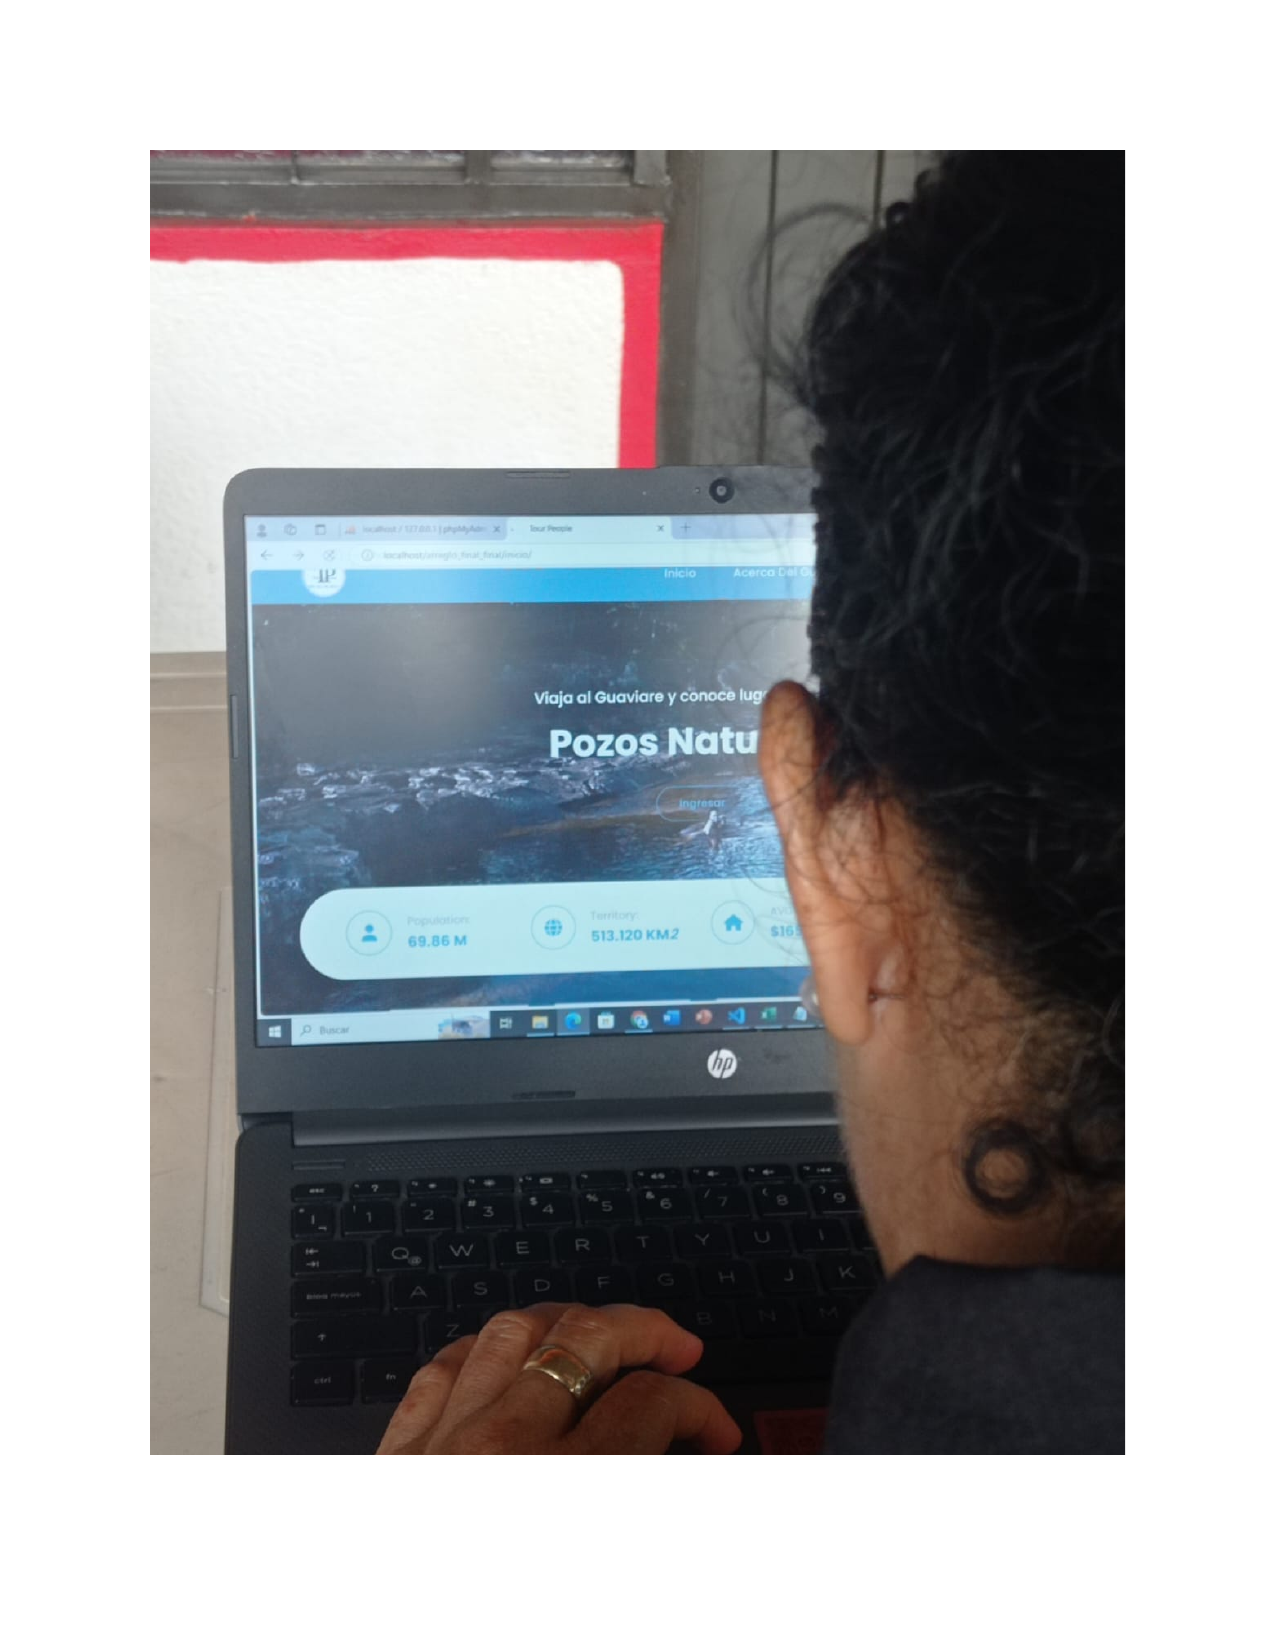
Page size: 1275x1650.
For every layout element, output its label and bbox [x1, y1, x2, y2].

picture [150, 150, 1125, 1455]
